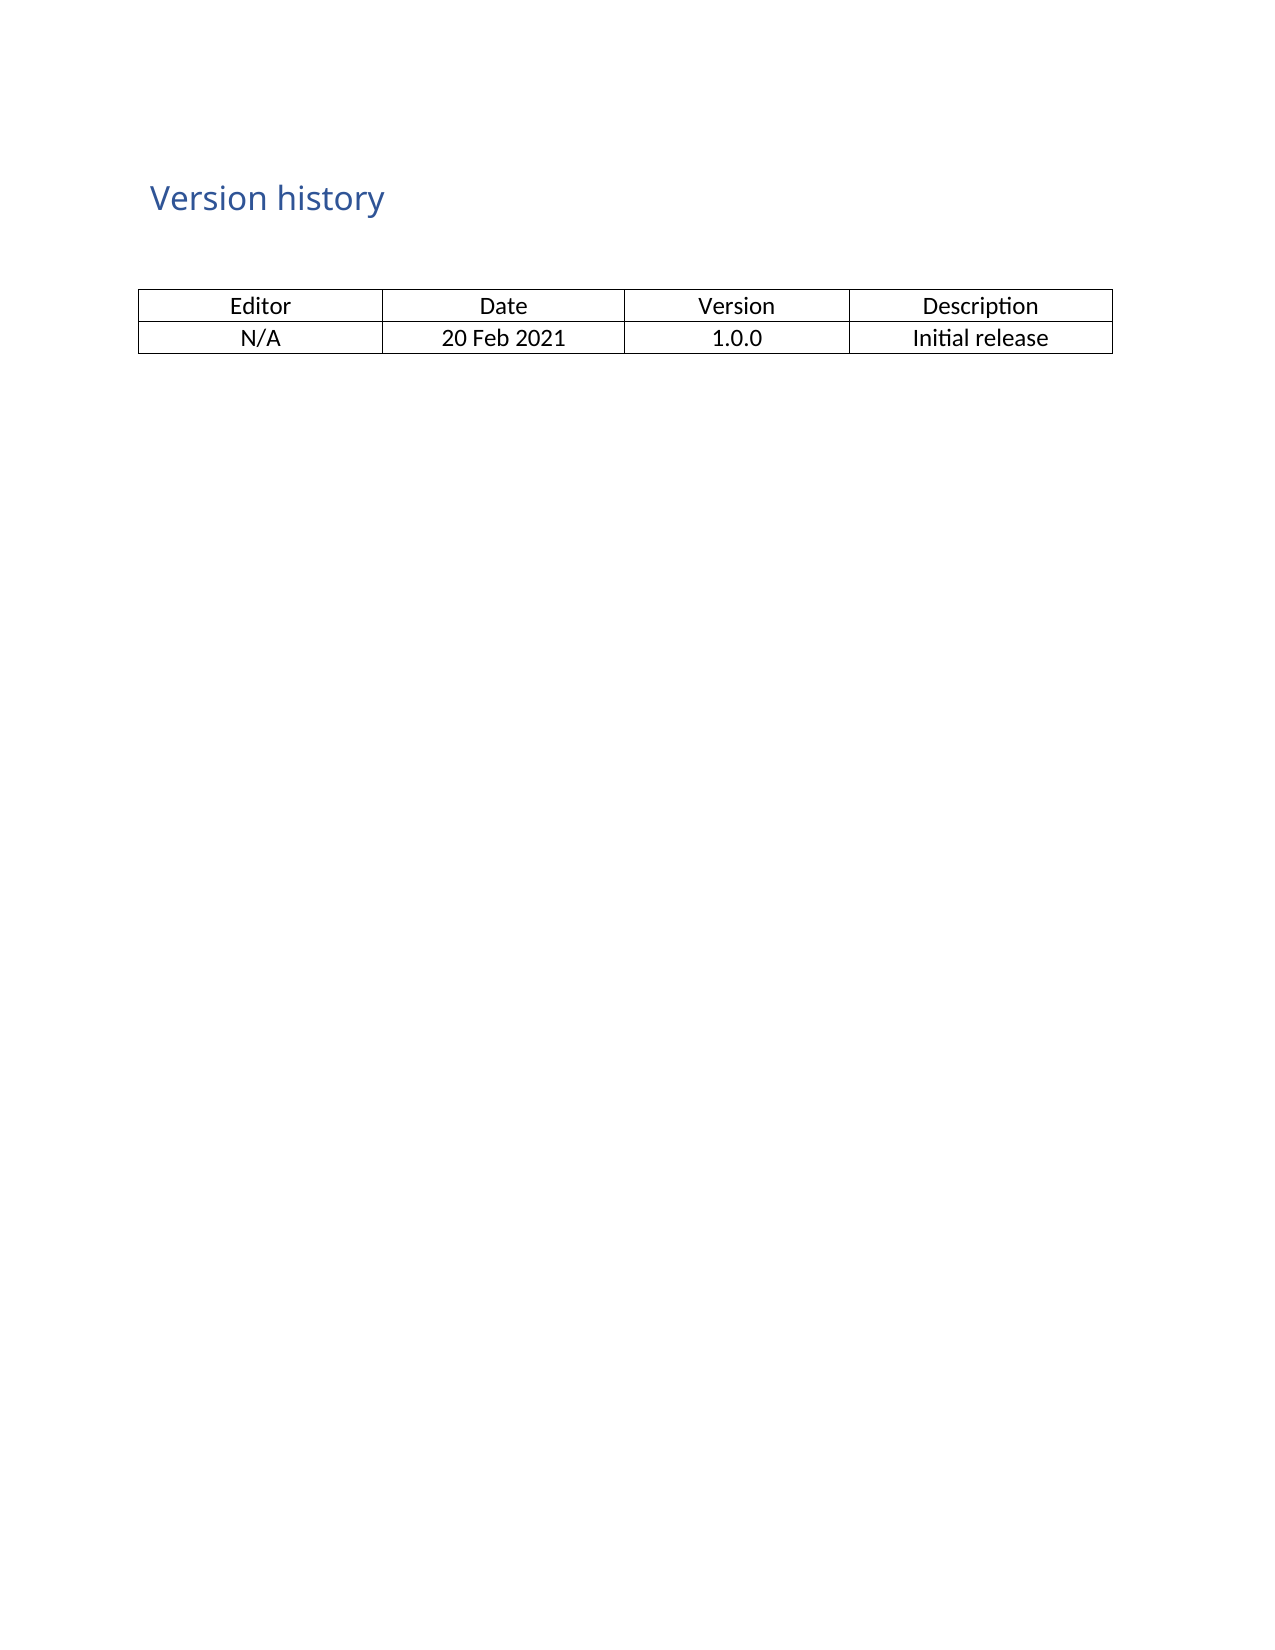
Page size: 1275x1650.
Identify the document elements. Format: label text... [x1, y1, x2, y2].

table_header Description [850, 290, 1112, 321]
table_cell N/A [139, 322, 382, 352]
subtitle Version history [150, 175, 1125, 220]
table_header Editor [139, 290, 382, 321]
table_header Version [625, 290, 849, 321]
table_cell 1.0.0 [625, 322, 849, 352]
table_cell Initial release [850, 322, 1112, 352]
table_cell 20 Feb 2021 [383, 322, 624, 352]
table_header Date [383, 290, 624, 321]
